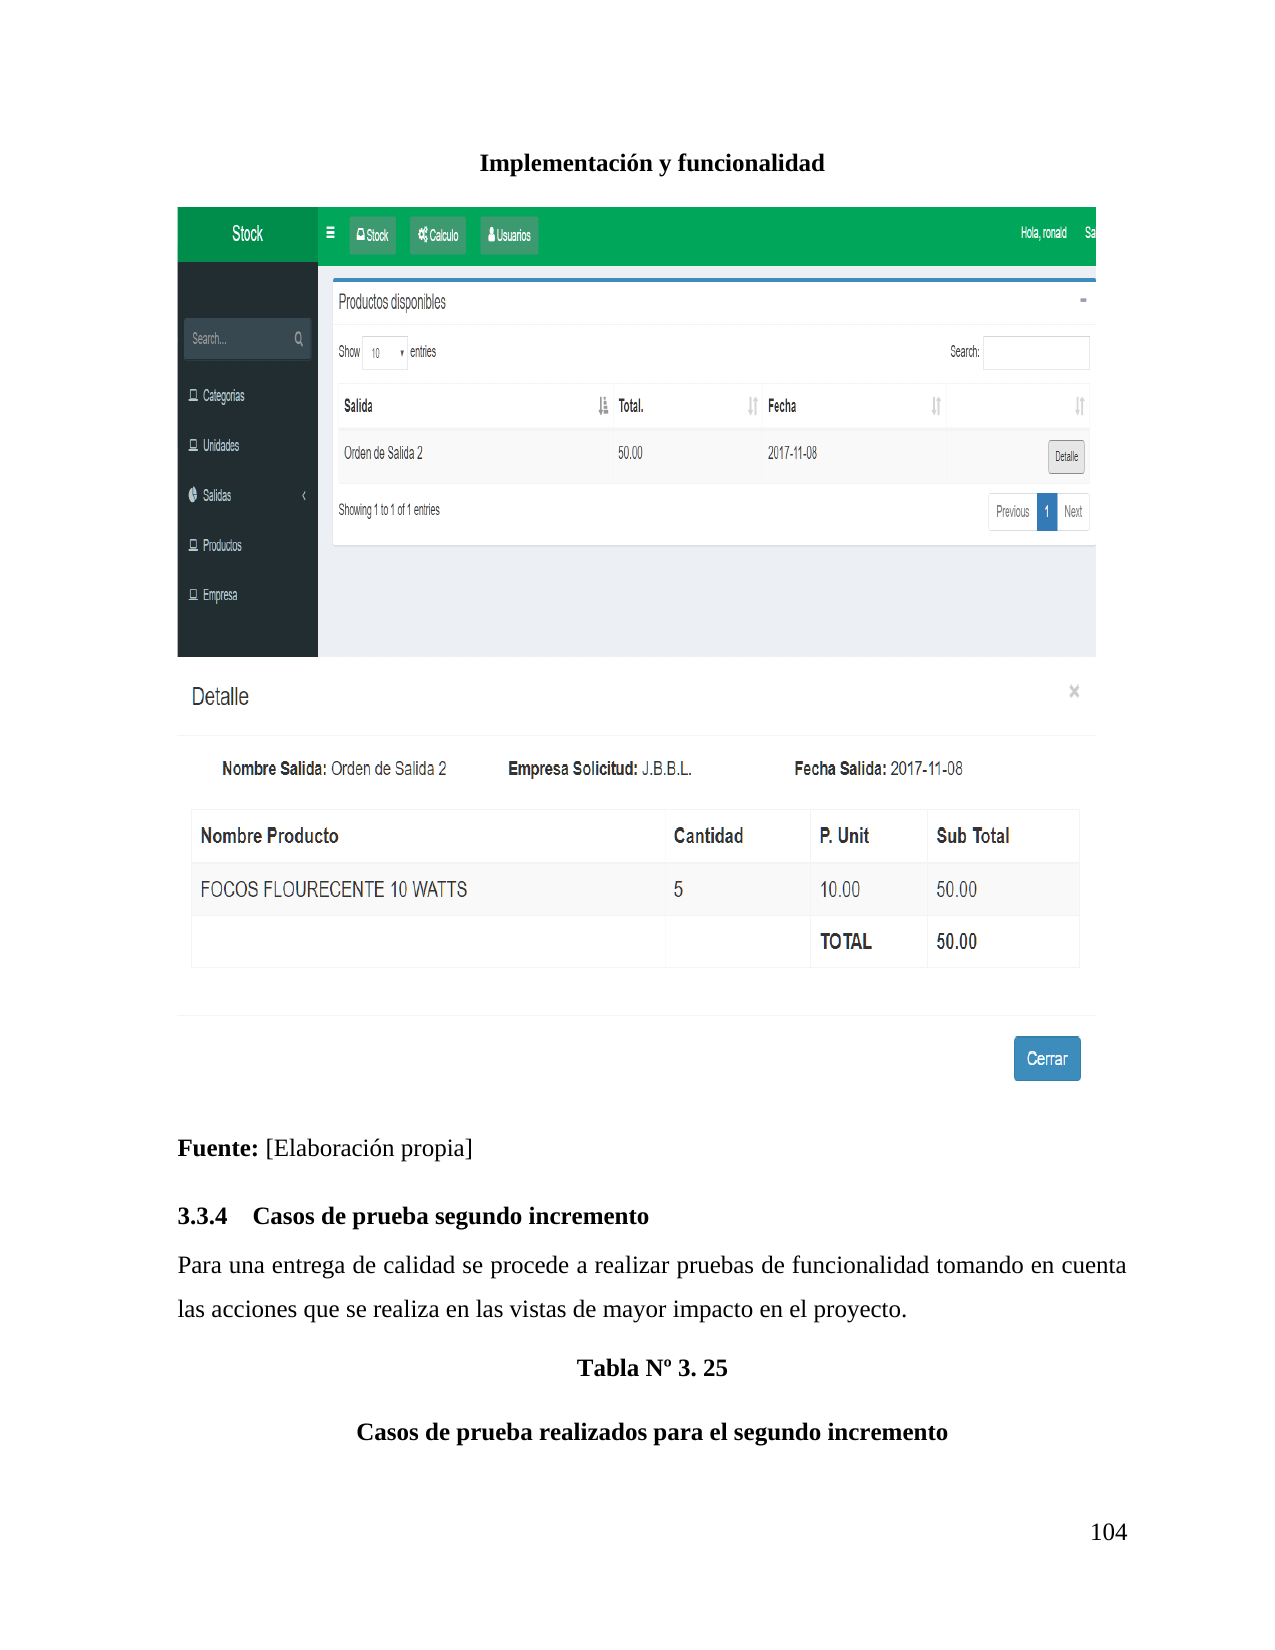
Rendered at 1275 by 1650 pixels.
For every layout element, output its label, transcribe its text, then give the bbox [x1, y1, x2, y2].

text Para una entrega de calidad se procede a realizar pruebas de funcionalidad tomando en cuenta las acciones que se realiza en las vistas de mayor impacto en el proyecto. [177, 1251, 1127, 1322]
subtitle Casos de prueba segundo incremento [177, 1201, 1127, 1230]
picture [177, 207, 1096, 657]
picture [177, 670, 1096, 1102]
text Fuente: [Elaboración propia] [177, 1133, 1127, 1162]
text Casos de prueba realizados para el segundo incremento [177, 1417, 1127, 1446]
text Implementación y funcionalidad [177, 148, 1127, 176]
